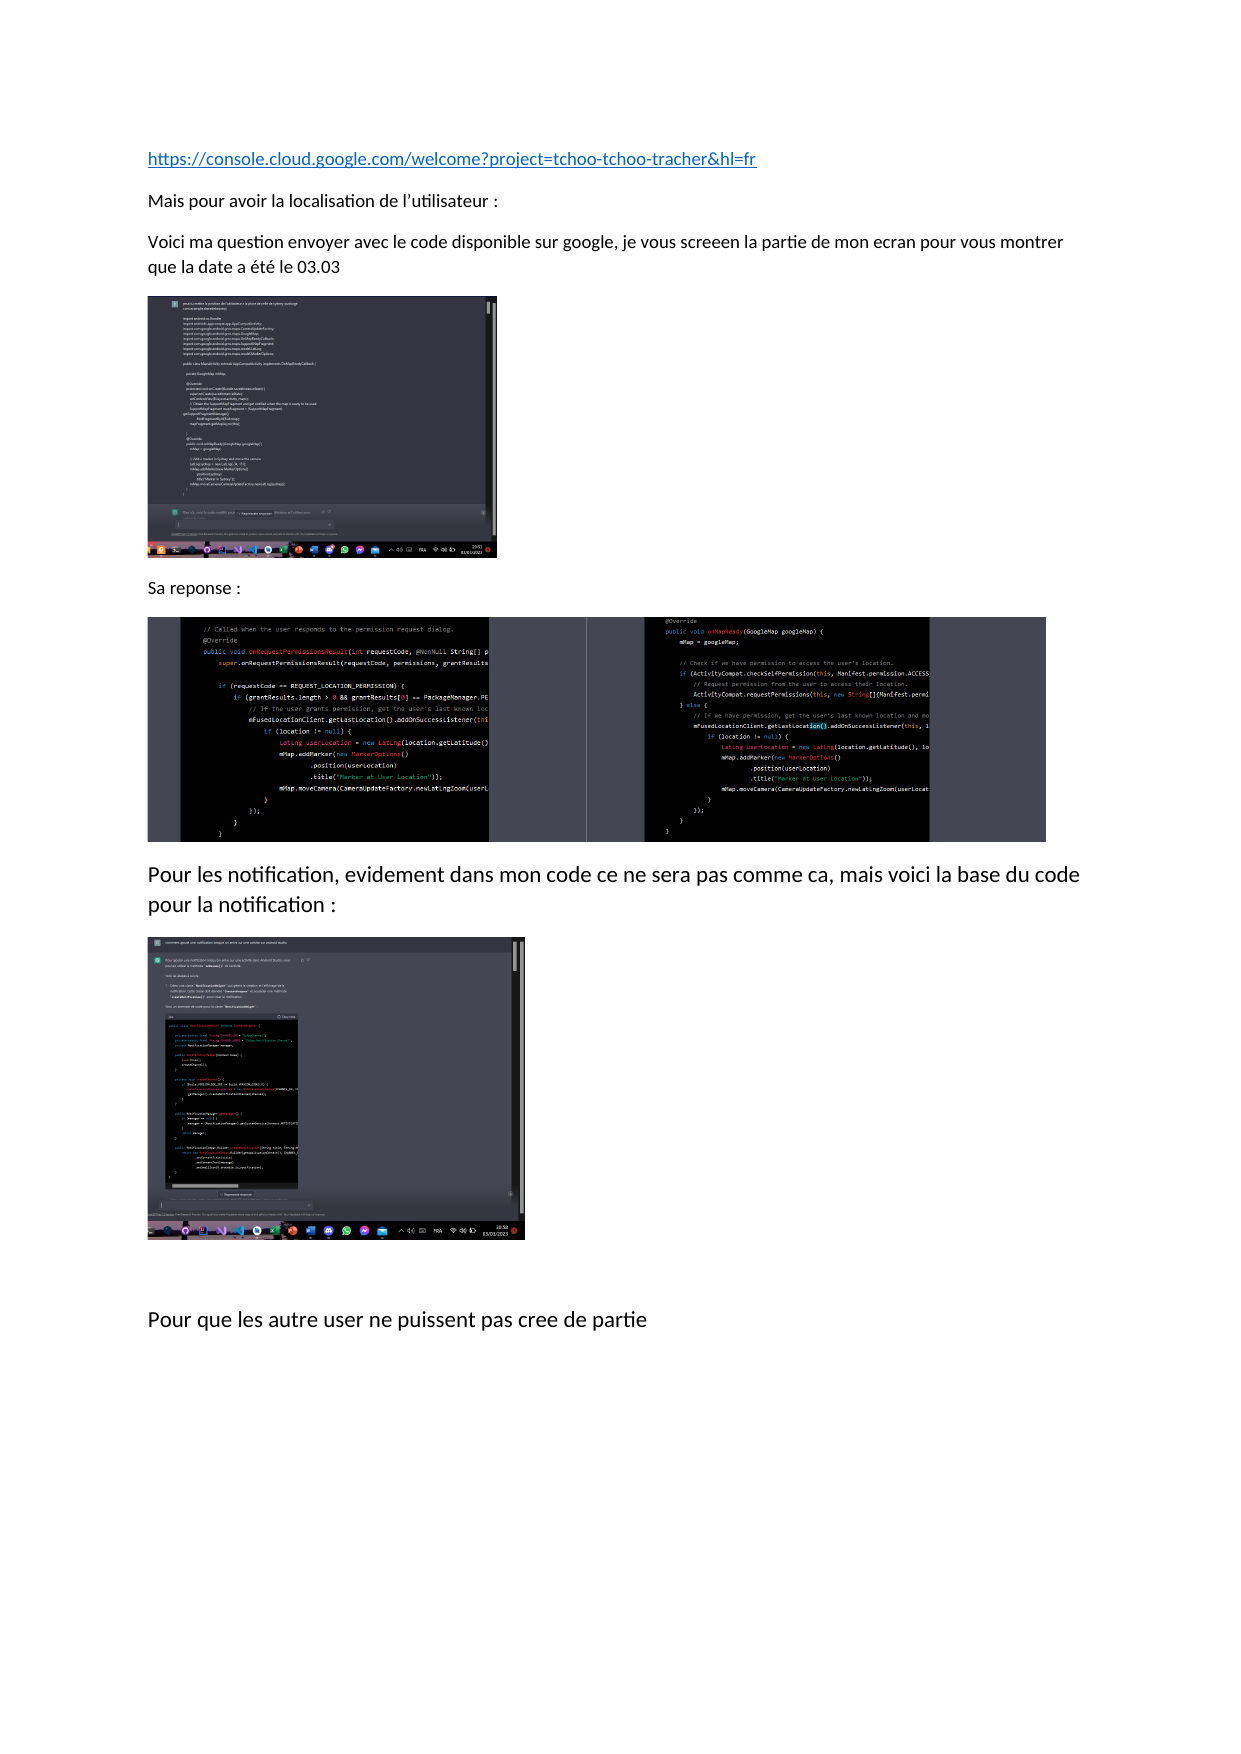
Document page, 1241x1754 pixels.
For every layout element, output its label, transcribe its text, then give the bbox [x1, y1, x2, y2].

text Pour les notification, evidement dans mon code ce ne sera pas comme ca, mais voici la base du code pour la notification : [148, 860, 1093, 918]
picture [147, 296, 497, 558]
text Mais pour avoir la localisation de l’utilisateur : [148, 189, 1093, 212]
text Sa reponse : [148, 576, 1093, 599]
picture [147, 617, 1046, 842]
text Voici ma question envoyer avec le code disponible sur google, je vous screeen la partie de mon ecran pour vous montrer que la date a été le 03.03 [148, 230, 1093, 278]
picture [147, 937, 525, 1240]
text https://console.cloud.google.com/welcome?project=tchoo-tchoo-tracher&hl=fr [148, 148, 1093, 171]
text Pour que les autre user ne puissent pas cree de partie [148, 1305, 1093, 1333]
